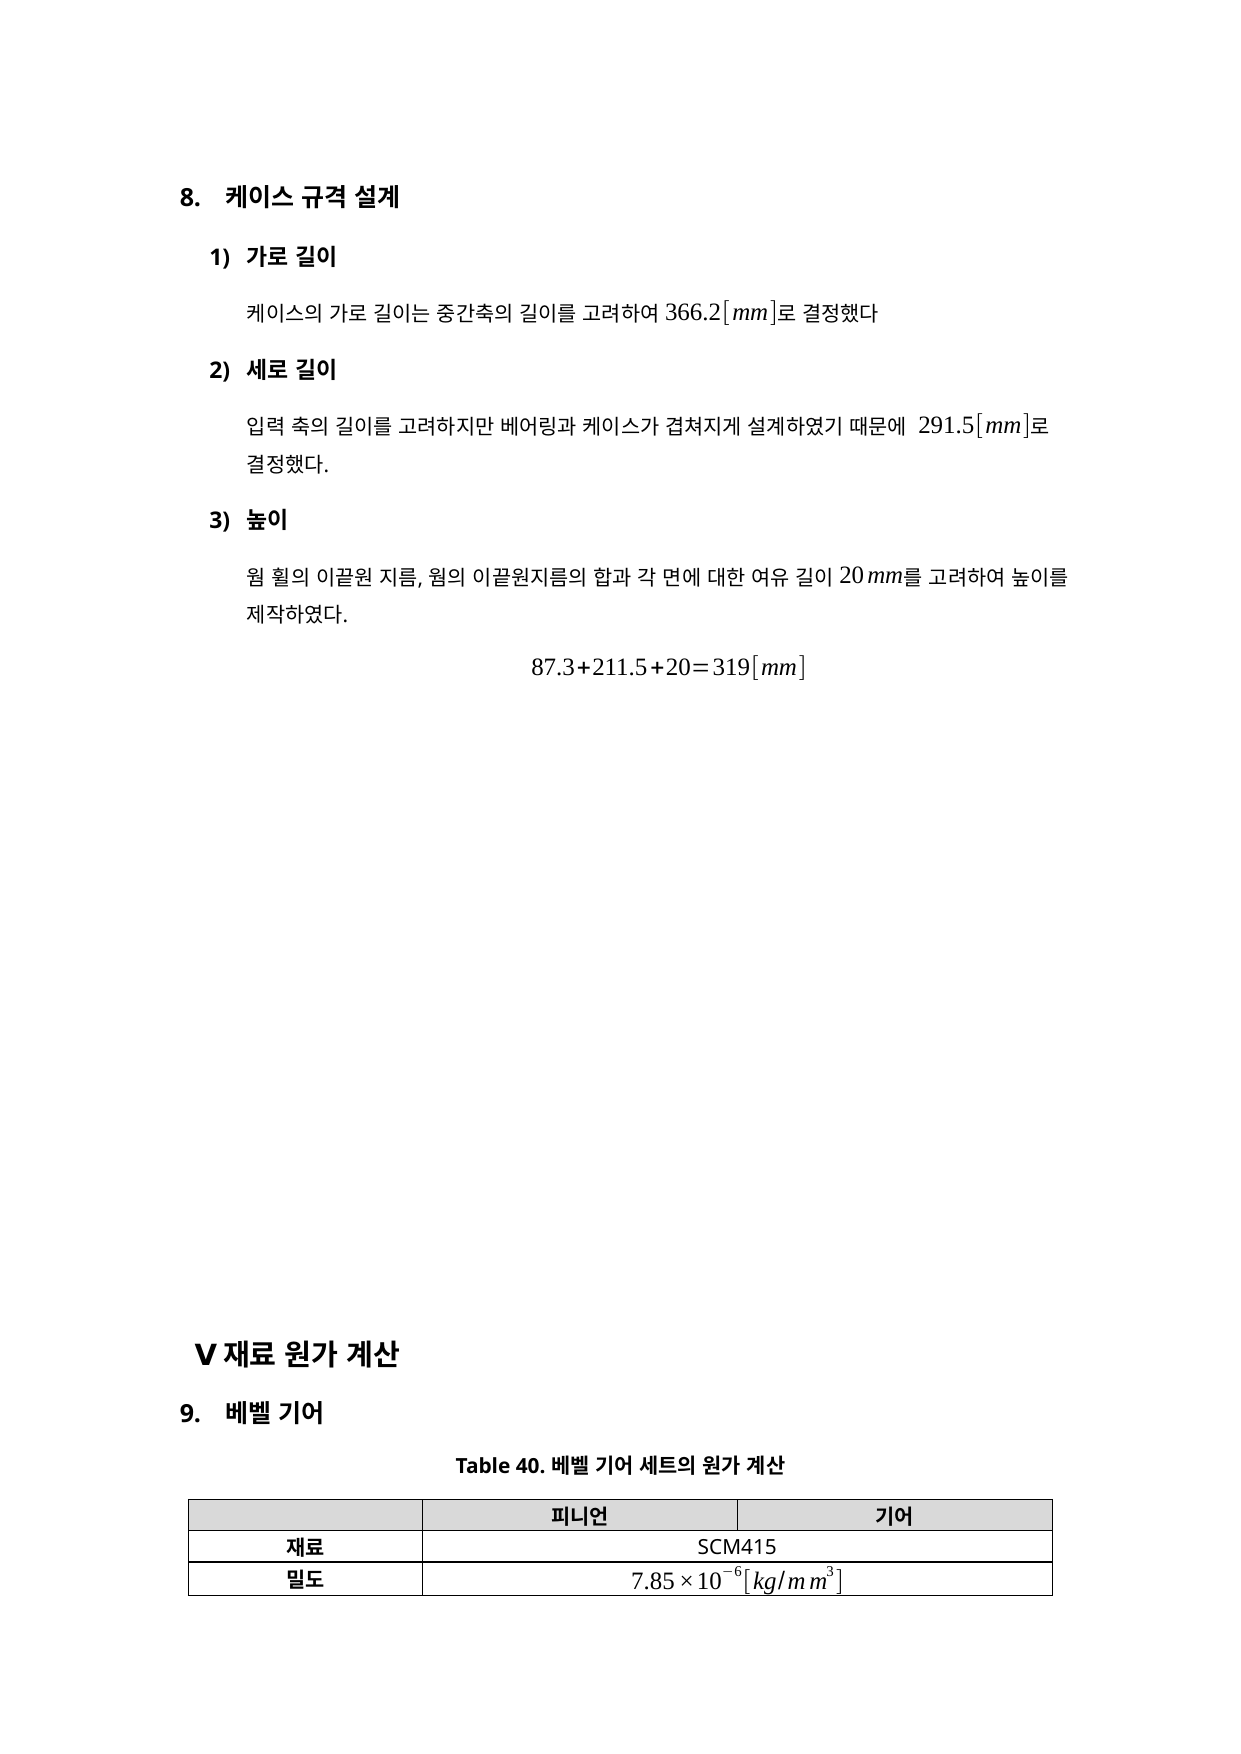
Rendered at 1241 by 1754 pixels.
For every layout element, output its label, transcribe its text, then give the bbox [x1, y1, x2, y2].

list 베벨 기어 [179, 1394, 1090, 1430]
list 가로 길이 [209, 239, 1090, 272]
list 높이 [209, 502, 1090, 536]
list 케이스 규격 설계 [179, 177, 1090, 213]
table_cell SCM415 [423, 1531, 1052, 1561]
table_cell 밀도 [189, 1563, 422, 1594]
table_header [189, 1500, 422, 1530]
table_cell 재료 [189, 1531, 422, 1561]
table_header 기어 [738, 1500, 1052, 1530]
table_cell [423, 1563, 1052, 1594]
list 케이스의 가로 길이는 중간축의 길이를 고려하여 로 결정했다 [247, 297, 1090, 328]
text 웜 휠의 이끝원 지름, 웜의 이끝원지름의 합과 각 면에 대한 여유 길이 를 고려하여 높이를 제작하였다. [247, 561, 1090, 629]
subtitle Ⅴ재료 원가 계산 [194, 1331, 1090, 1374]
text 입력 축의 길이를 고려하지만 베어링과 케이스가 겹쳐지게 설계하였기 때문에 로 결정했다. [247, 410, 1090, 478]
list 세로 길이 [209, 352, 1090, 385]
table_header 피니언 [423, 1500, 737, 1530]
text Table 40. 베벨 기어 세트의 원가 계산 [150, 1449, 1090, 1480]
